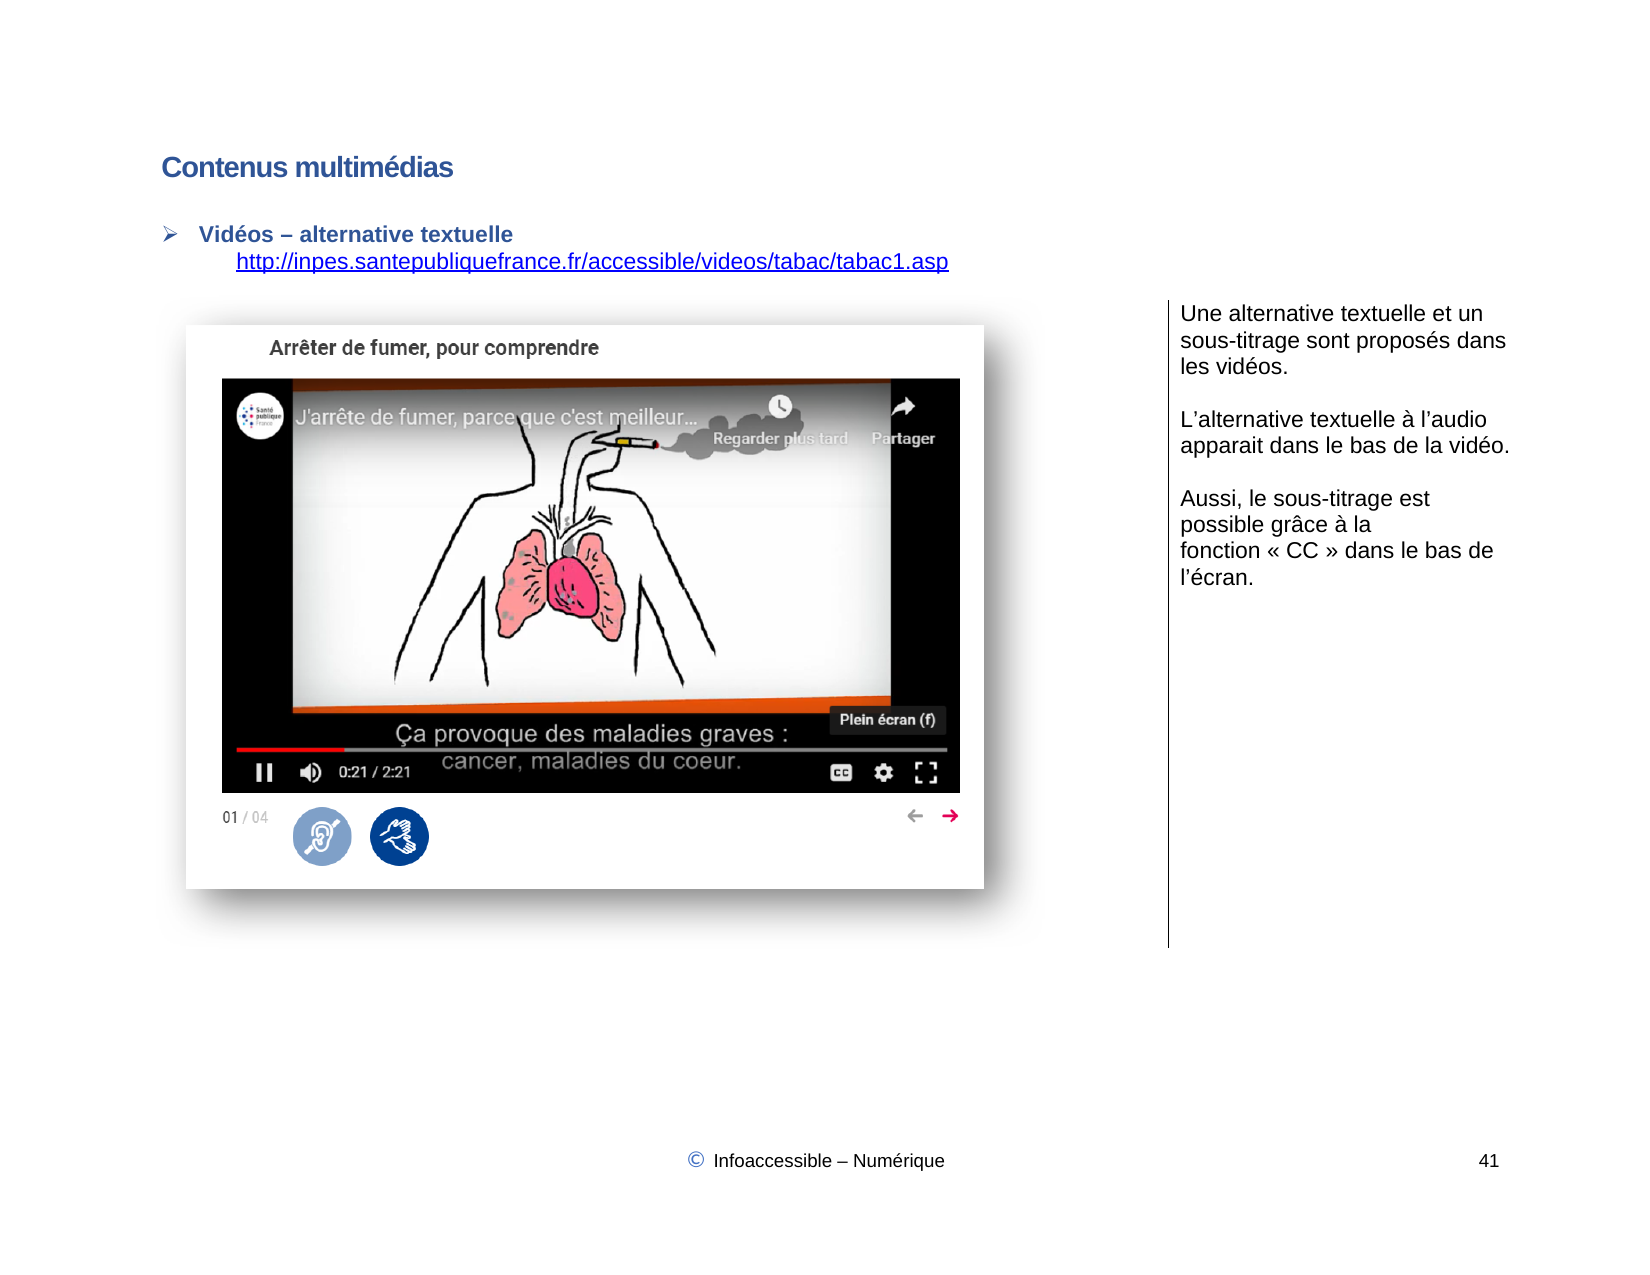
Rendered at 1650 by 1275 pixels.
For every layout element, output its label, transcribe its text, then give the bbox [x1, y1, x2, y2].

table_cell Une alternative textuelle et un sous-titrage sont proposés dans les vidéos. L’alternative textuelle à l’audio apparait dans le bas de la vidéo. Aussi, le sous-titrage est possible grâce à la fonction « CC » dans le bas de l’écran. [1169, 300, 1523, 947]
table_cell [150, 300, 1168, 947]
table_header Contenus multimédias Vidéos – alternative textuelle http://inpes.santepubliquefrance.fr/accessible/videos/tabac/tabac1.asp [150, 150, 1523, 300]
